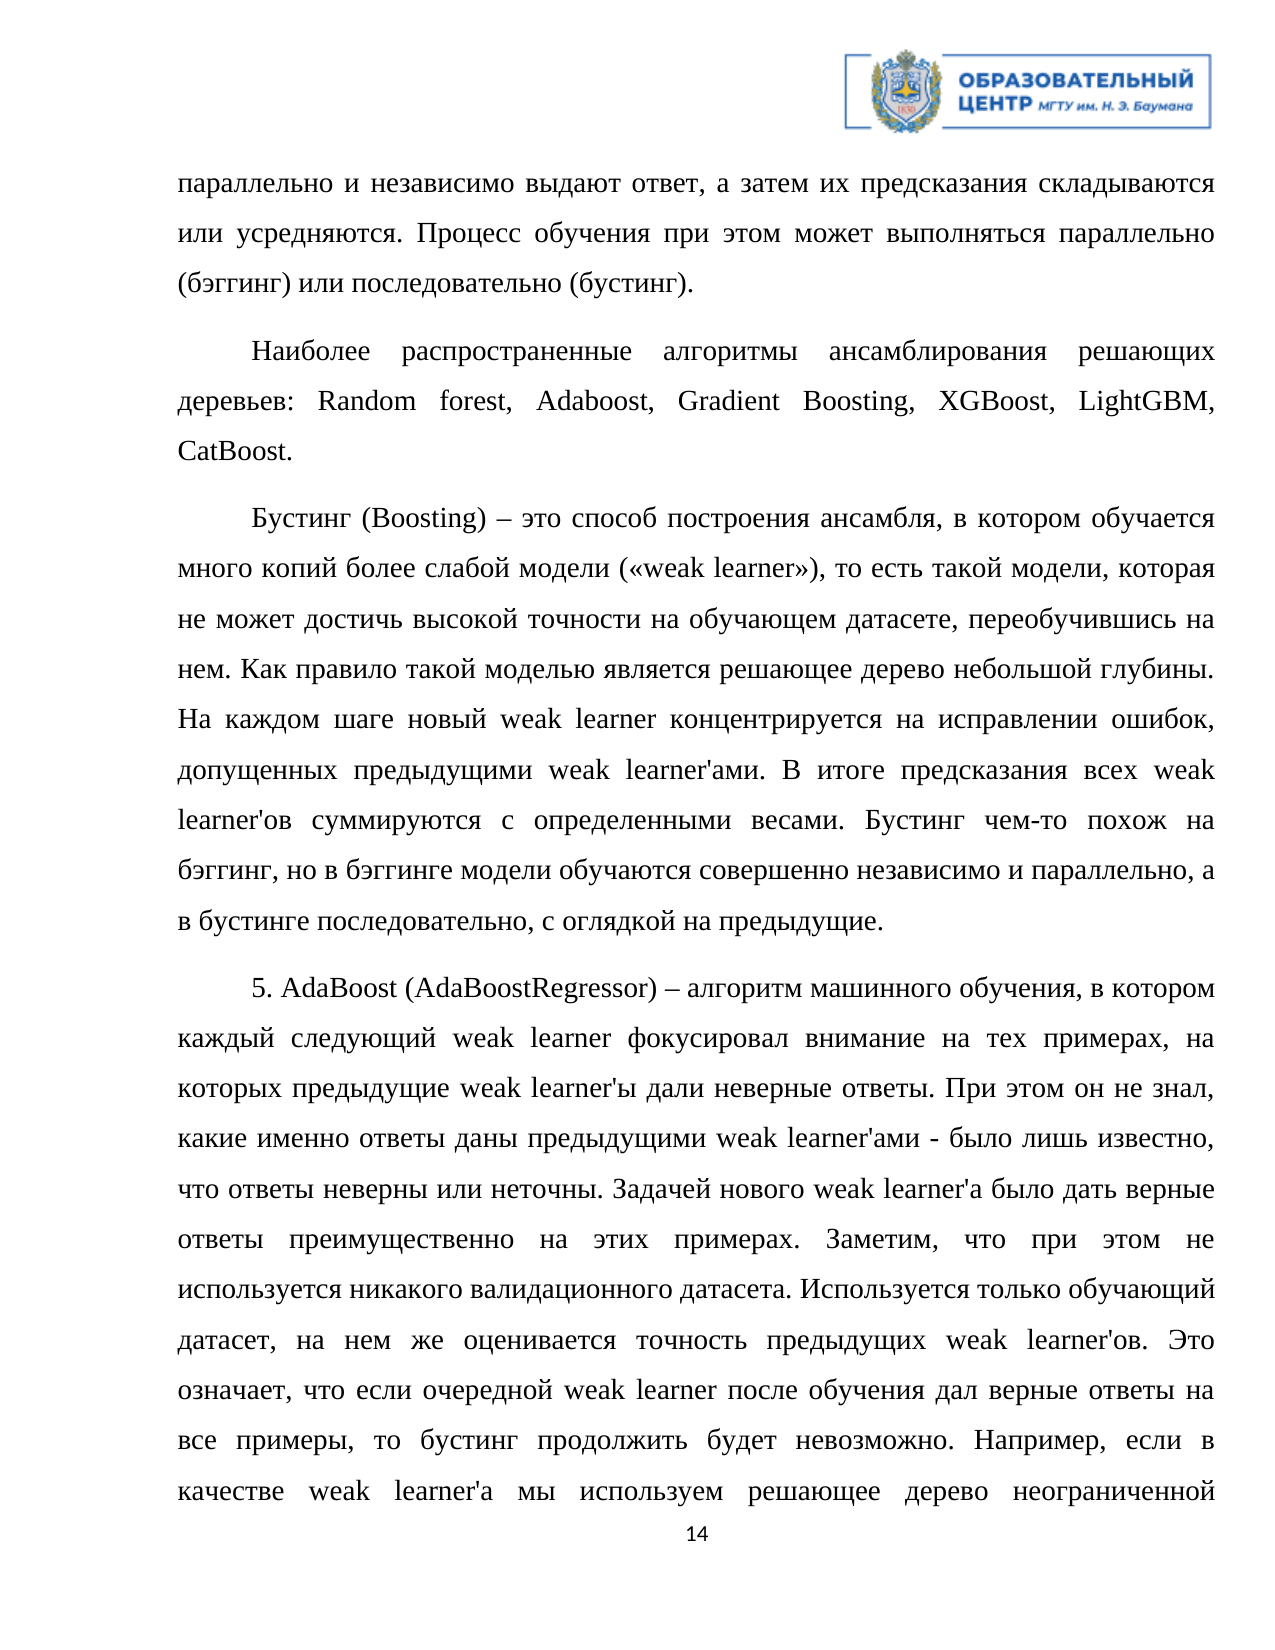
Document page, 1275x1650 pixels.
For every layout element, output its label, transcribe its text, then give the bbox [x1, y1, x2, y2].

text Бустинг (Boosting) – это способ построения ансамбля, в котором обучается много копий более слабой модели («weak learner»), то есть такой модели, которая не может достичь высокой точности на обучающем датасете, переобучившись на нем. Как правило такой моделью является решающее дерево небольшой глубины. На каждом шаге новый weak learner концентрируется на исправлении ошибок, допущенных предыдущими weak learner'ами. В итоге предсказания всех weak learner'ов суммируются с определенными весами. Бустинг чем-то похож на бэггинг, но в бэггинге модели обучаются совершенно независимо и параллельно, а в бустинге последовательно, с оглядкой на предыдущие. [177, 500, 1216, 936]
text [177, 118, 1216, 299]
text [177, 970, 1216, 1506]
picture [814, 26, 1262, 149]
text Наиболее распространенные алгоритмы ансамблирования решающих деревьев: Random forest, Adaboost, Gradient Boosting, XGBoost, LightGBM, CatBoost. [177, 333, 1216, 467]
